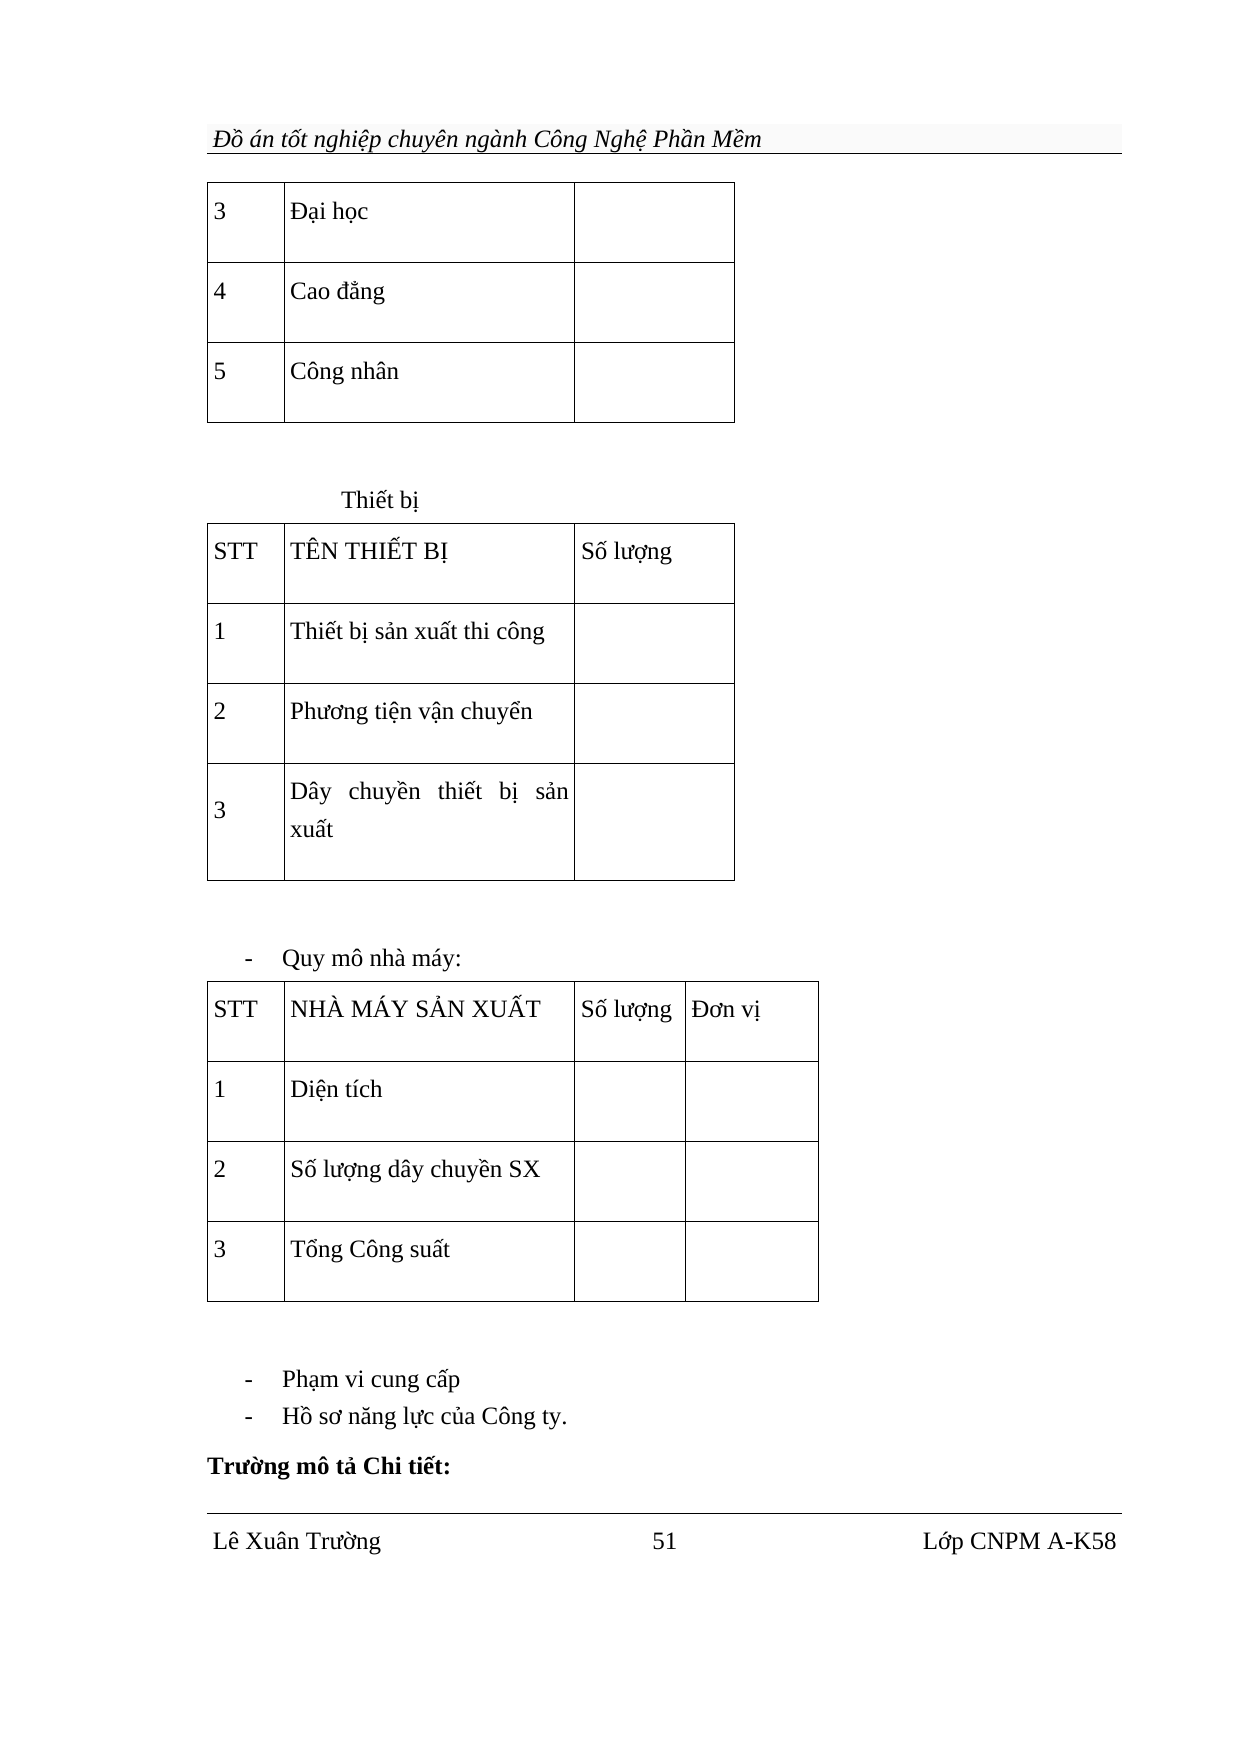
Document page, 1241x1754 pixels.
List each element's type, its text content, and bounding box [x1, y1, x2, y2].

table_cell [686, 1142, 818, 1221]
table_cell [686, 1222, 818, 1301]
table_header NHÀ MÁY SẢN XUẤT [285, 982, 574, 1061]
table_header TÊN THIẾT BỊ [285, 524, 574, 603]
table_cell [686, 1062, 818, 1141]
table_cell Số lượng dây chuyền SX [285, 1142, 574, 1221]
table_header STT [208, 524, 284, 603]
table_cell Thiết bị sản xuất thi công [285, 604, 574, 683]
list Quy mô nhà máy: [244, 943, 1122, 972]
table_cell [575, 684, 734, 763]
table_header STT [208, 982, 284, 1061]
table_cell 1 [208, 604, 284, 683]
table_cell 3 [208, 764, 284, 880]
table_header Đơn vị [686, 982, 818, 1061]
table_cell Cao đẳng [285, 263, 574, 342]
table_cell Dây chuyền thiết bị sản xuất [285, 764, 574, 880]
table_cell 3 [208, 183, 284, 262]
table_cell 2 [208, 684, 284, 763]
table_cell [575, 1062, 685, 1141]
table_header Số lượng [575, 524, 734, 603]
table_cell 5 [208, 343, 284, 422]
table_cell [575, 1142, 685, 1221]
table_cell Diện tích [285, 1062, 574, 1141]
table_cell [575, 343, 734, 422]
table_cell Tổng Công suất [285, 1222, 574, 1301]
list Phạm vi cung cấp [244, 1364, 1122, 1393]
list Hồ sơ năng lực của Công ty. [244, 1401, 1122, 1430]
table_header Số lượng [575, 982, 685, 1061]
table_cell Công nhân [285, 343, 574, 422]
table_cell Phương tiện vận chuyển [285, 684, 574, 763]
table_cell [575, 183, 734, 262]
table_cell Đại học [285, 183, 574, 262]
table_cell 4 [208, 263, 284, 342]
table_cell [575, 1222, 685, 1301]
text Trường mô tả Chi tiết: [207, 1451, 1122, 1480]
table_cell 2 [208, 1142, 284, 1221]
table_cell 3 [208, 1222, 284, 1301]
table_cell [575, 604, 734, 683]
table_cell 1 [208, 1062, 284, 1141]
list Thiết bị [282, 486, 1122, 514]
table_cell [575, 764, 734, 880]
table_cell [575, 263, 734, 342]
